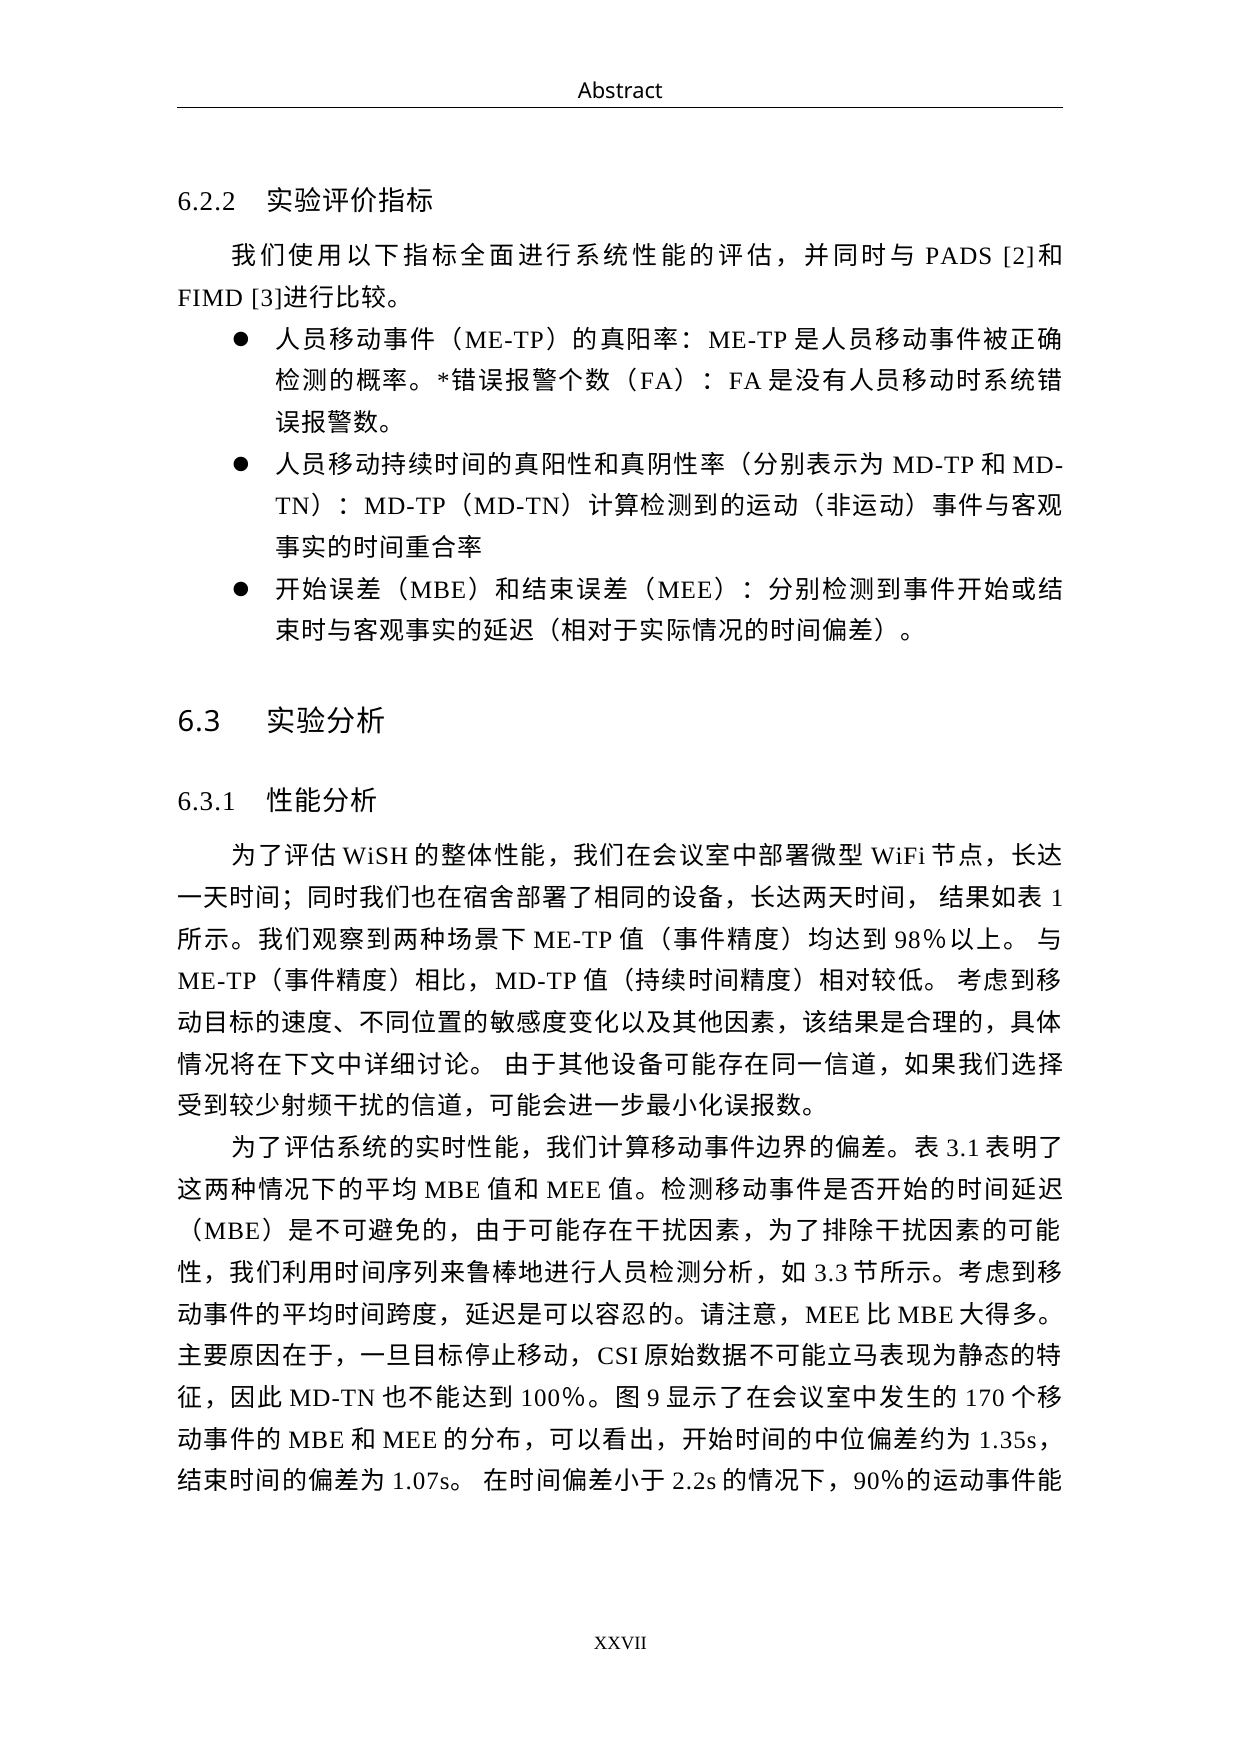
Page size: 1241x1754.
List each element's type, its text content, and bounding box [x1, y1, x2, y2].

list 人员移动持续时间的真阳性和真阴性率（分别表示为MD-TP和MD-TN）：MD-TP（MD-TN）计算检测到的运动（非运动）事件与客观事实的时间重合率 [231, 440, 1063, 565]
list 开始误差（MBE）和结束误差（MEE）：分别检测到事件开始或结束时与客观事实的延迟（相对于实际情况的时间偏差）。 [231, 565, 1063, 648]
list 人员移动事件（ME-TP）的真阳率：ME-TP是人员移动事件被正确检测的概率。*错误报警个数（FA）：FA是没有人员移动时系统错误报警数。 [231, 315, 1063, 440]
text 实验评价指标 [177, 177, 1063, 219]
text 为了评估WiSH的整体性能，我们在会议室中部署微型WiFi节点，长达一天时间；同时我们也在宿舍部署了相同的设备，长达两天时间， 结果如表1所示。我们观察到两种场景下ME-TP值（事件精度）均达到98％以上。 与ME-TP（事件精度）相比，MD-TP值（持续时间精度）相对较低。 考虑到移动目标的速度、不同位置的敏感度变化以及其他因素，该结果是合理的，具体情况将在下文中详细讨论。 由于其他设备可能存在同一信道，如果我们选择受到较少射频干扰的信道，可能会进一步最小化误报数。 [177, 831, 1063, 1123]
text 实验分析 [177, 698, 1063, 740]
text 我们使用以下指标全面进行系统性能的评估，并同时与PADS [2]和FIMD [3]进行比较。 [177, 231, 1063, 315]
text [177, 1123, 1063, 1498]
text 性能分析 [177, 777, 1063, 819]
